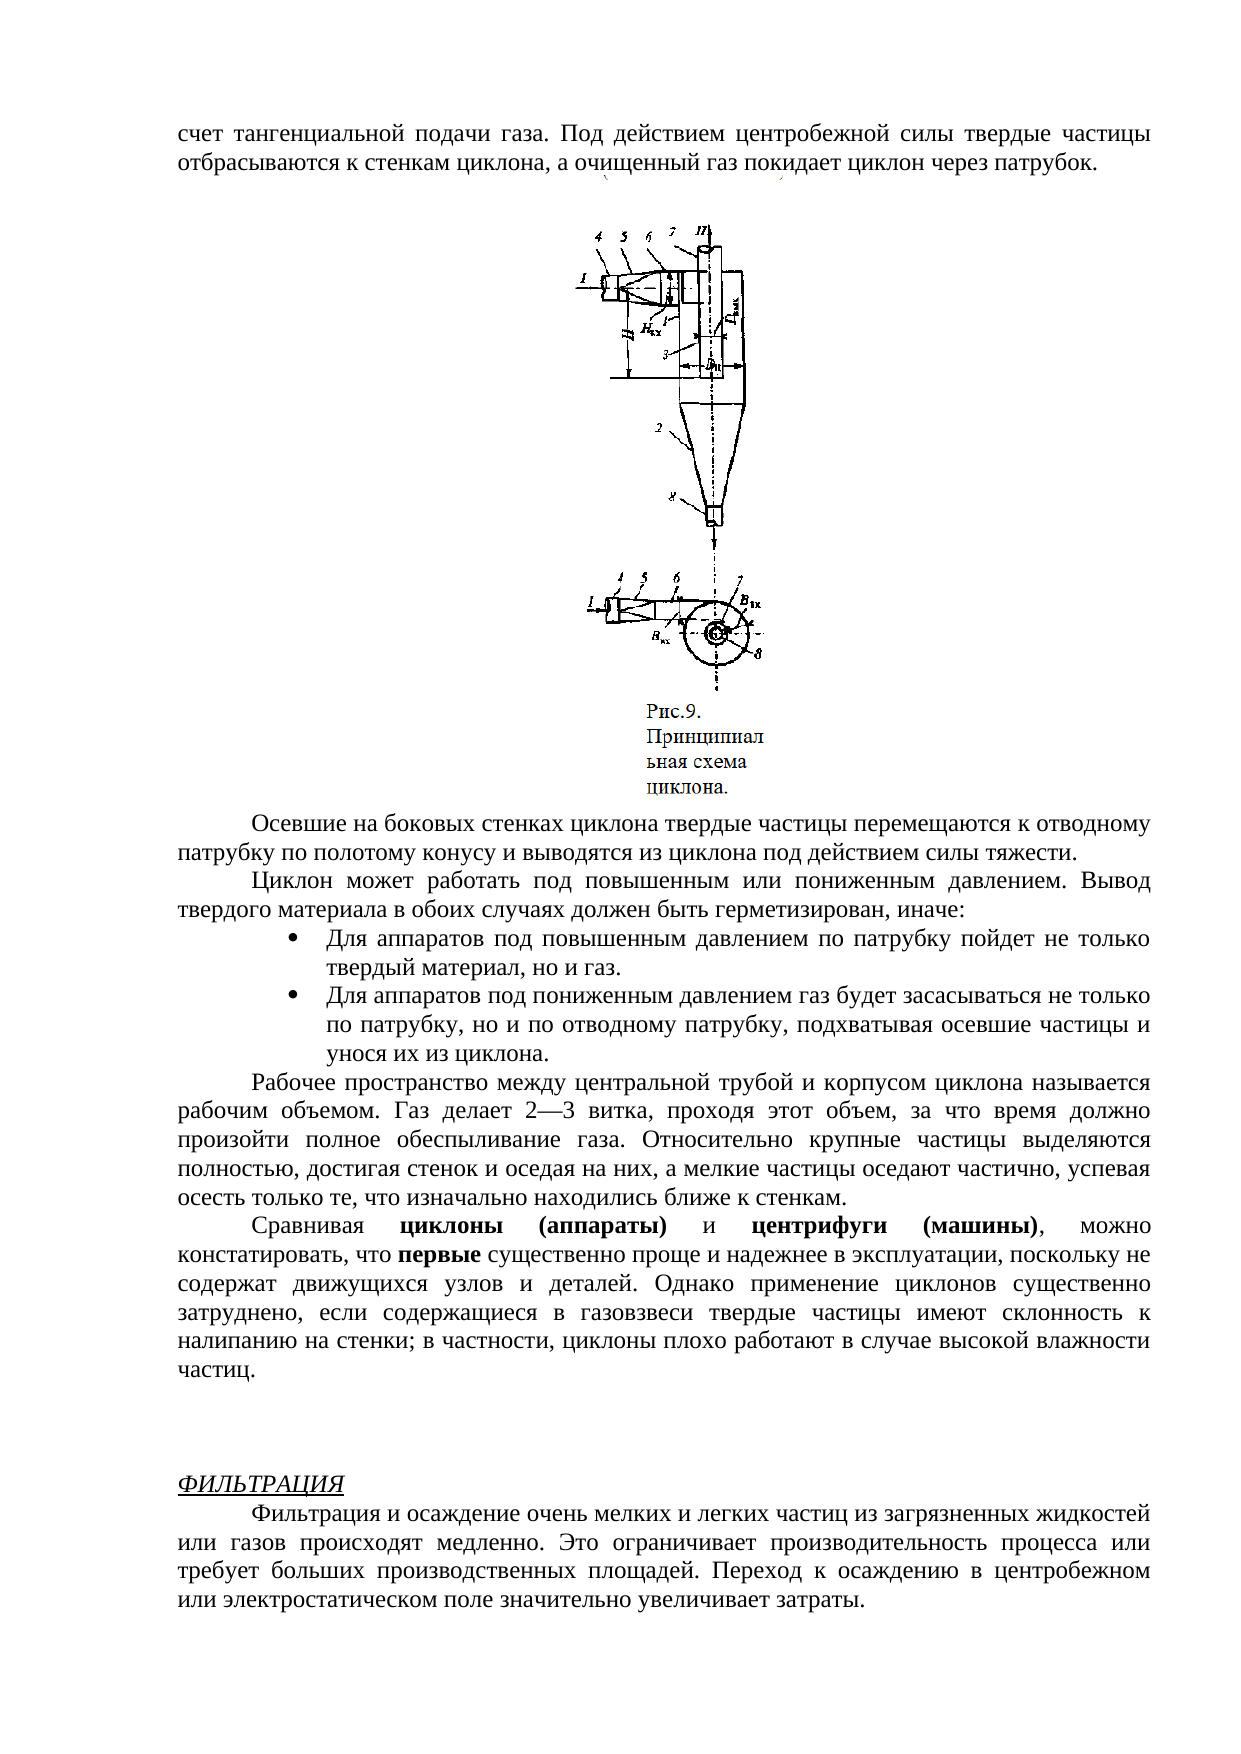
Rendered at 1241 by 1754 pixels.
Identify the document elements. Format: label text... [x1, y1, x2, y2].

picture [546, 175, 783, 808]
text Сравнивая циклоны (аппараты) и центрифуги (машины), можно констатировать, что первые существенно проще и надежнее в эксплуатации, поскольку не содержат движущихся узлов и деталей. Однако применение циклонов существенно затруднено, если содержащиеся в газовзвеси твердые частицы имеют склонность к налипанию на стенки; в частности, циклоны плохо работают в случае высокой влажности частиц. [177, 1210, 1152, 1383]
list Для аппаратов под пониженным давлением газ будет засасываться не только по патрубку, но и по отводному патрубку, подхватывая осевшие частицы и унося их из циклона. [288, 980, 1152, 1067]
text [177, 118, 1152, 176]
list Для аппаратов под повышенным давлением по патрубку пойдет не только твердый материал, но и газ. [288, 923, 1152, 980]
text Рабочее пространство между центральной трубой и корпусом циклона называется рабочим объемом. Газ делает 2—3 витка, проходя этот объем, за что время должно произойти полное обеспыливание газа. Относительно крупные частицы выделяются полностью, достигая стенок и оседая на них, а мелкие частицы оседают частично, успевая осесть только те, что изначально находились ближе к стенкам. [177, 1067, 1152, 1210]
text Циклон может работать под повышенным или пониженным давлением. Вывод твердого материала в обоих случаях должен быть герметизирован, иначе: [177, 865, 1152, 923]
text ФИЛЬТРАЦИЯ [177, 1469, 1152, 1498]
text Осевшие на боковых стенках циклона твердые частицы перемещаются к отводному патрубку по полотому конусу и выводятся из циклона под действием силы тяжести. [177, 808, 1152, 865]
text Фильтрация и осаждение очень мелких и легких частиц из загрязненных жидкостей или газов происходят медленно. Это ограничивает производительность процесса или требует больших производственных площадей. Переход к осаждению в центробежном или электростатическом поле значительно увеличивает затраты. [177, 1498, 1152, 1613]
